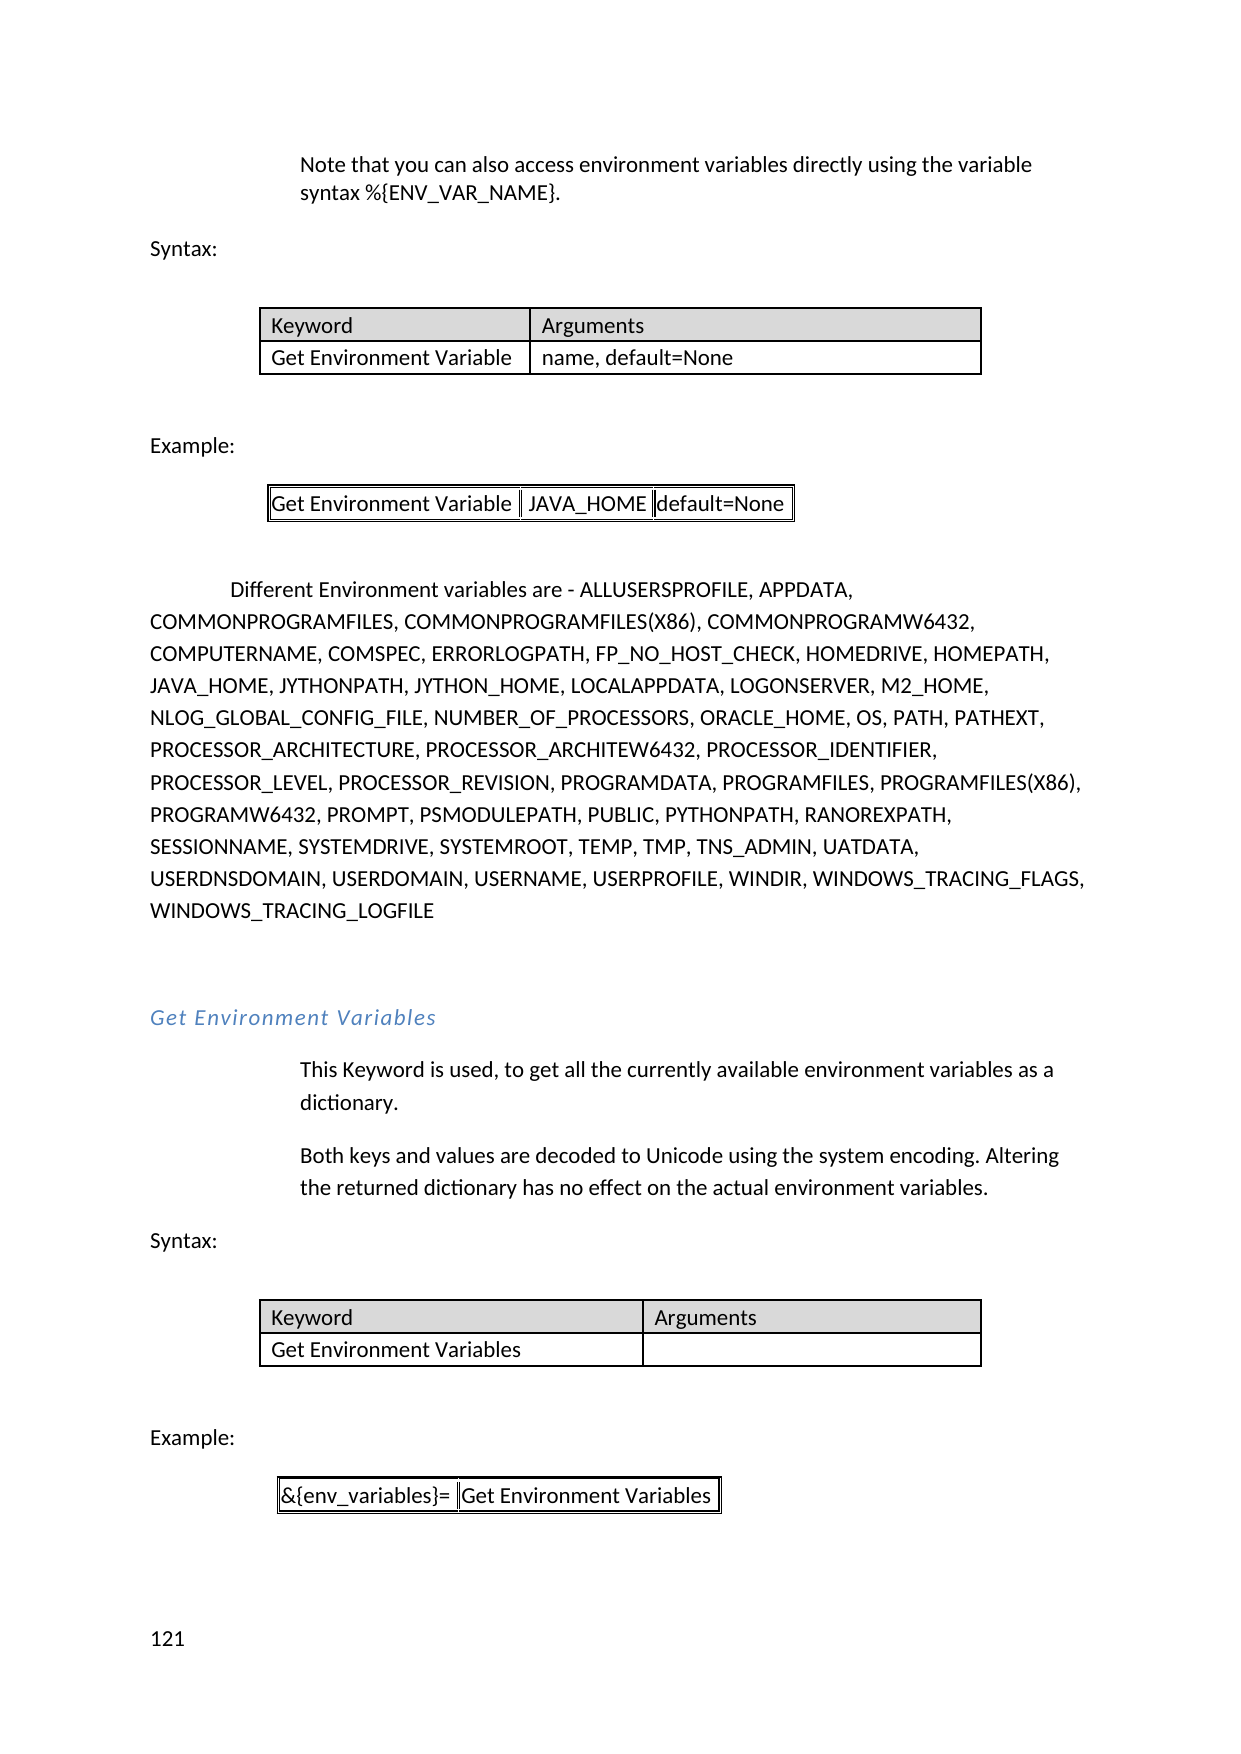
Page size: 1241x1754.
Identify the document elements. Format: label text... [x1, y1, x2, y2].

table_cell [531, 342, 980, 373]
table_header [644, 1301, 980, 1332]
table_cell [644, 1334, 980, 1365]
text Example: [150, 1423, 1090, 1451]
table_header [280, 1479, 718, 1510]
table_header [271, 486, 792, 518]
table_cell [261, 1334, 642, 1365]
text Different Environment variables are - ALLUSERSPROFILE, APPDATA, COMMONPROGRAMFILES, COMMONPROGRAMFILES(X86), COMMONPROGRAMW6432, COMPUTERNAME, COMSPEC, ERRORLOGPATH, FP_NO_HOST_CHECK, HOMEDRIVE, HOMEPATH, JAVA_HOME, JYTHONPATH, JYTHON_HOME, LOCALAPPDATA, LOGONSERVER, M2_HOME, NLOG_GLOBAL_CONFIG_FILE, NUMBER_OF_PROCESSORS, ORACLE_HOME, OS, PATH, PATHEXT, PROCESSOR_ARCHITECTURE, PROCESSOR_ARCHITEW6432, PROCESSOR_IDENTIFIER, PROCESSOR_LEVEL, PROCESSOR_REVISION, PROGRAMDATA, PROGRAMFILES, PROGRAMFILES(X86), PROGRAMW6432, PROMPT, PSMODULEPATH, PUBLIC, PYTHONPATH, RANOREXPATH, SESSIONNAME, SYSTEMDRIVE, SYSTEMROOT, TEMP, TMP, TNS_ADMIN, UATDATA, USERDNSDOMAIN, USERDOMAIN, USERNAME, USERPROFILE, WINDIR, WINDOWS_TRACING_FLAGS, WINDOWS_TRACING_LOGFILE [150, 575, 1090, 924]
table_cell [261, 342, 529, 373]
text Example: [150, 431, 1090, 459]
text Syntax: [150, 1226, 1090, 1254]
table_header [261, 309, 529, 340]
text This Keyword is used, to get all the currently available environment variables as a dictionary. [150, 1056, 1090, 1116]
text Note that you can also access environment variables directly using the variable syntax %{ENV_VAR_NAME}. [150, 150, 1090, 206]
text Both keys and values are decoded to Unicode using the system encoding. Altering the returned dictionary has no effect on the actual environment variables. [150, 1141, 1090, 1201]
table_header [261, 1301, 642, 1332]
text Get Environment Variables [150, 1003, 1090, 1031]
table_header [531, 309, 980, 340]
text Syntax: [150, 234, 1090, 262]
